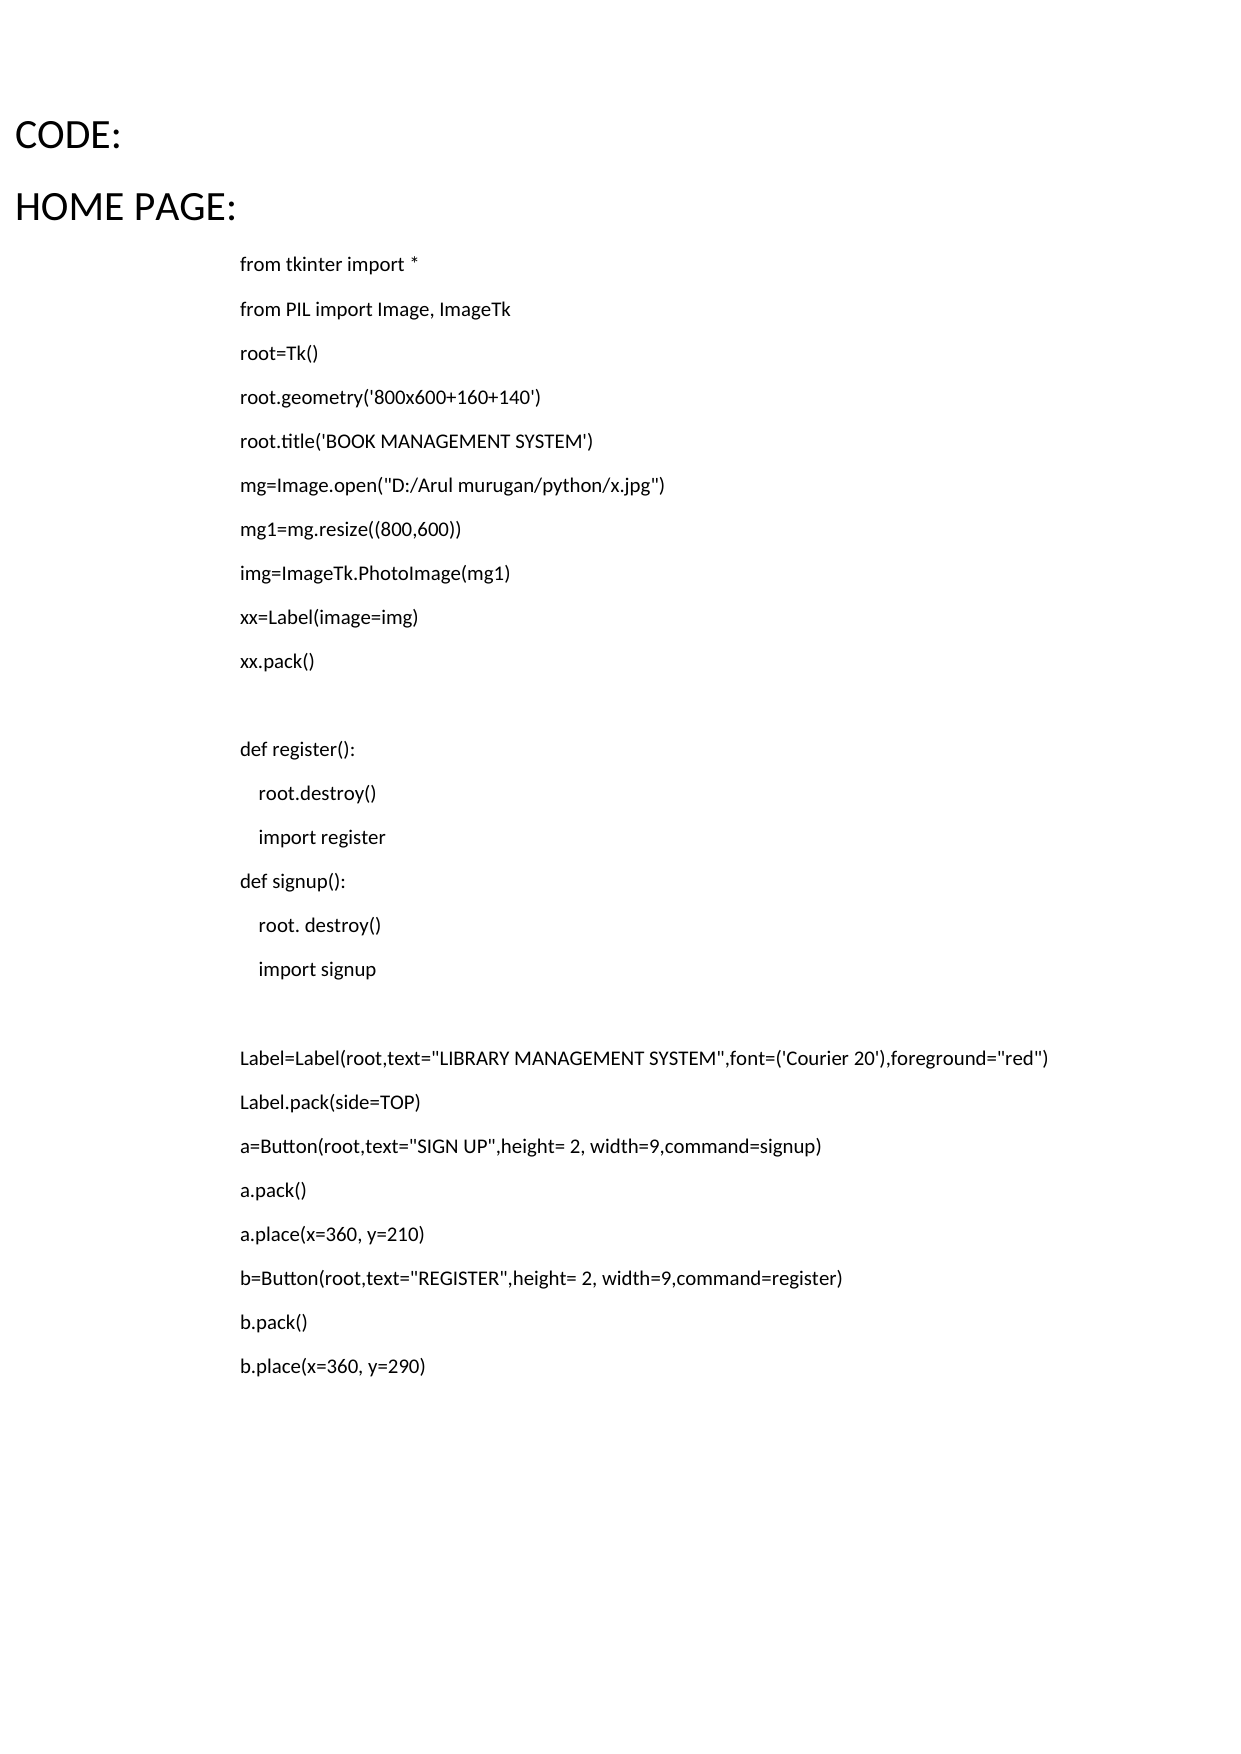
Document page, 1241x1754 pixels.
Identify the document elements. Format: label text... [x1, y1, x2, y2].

text a.place(x=360, y=210) [240, 1221, 1226, 1246]
text root.geometry('800x600+160+140') [240, 384, 1226, 409]
text img=ImageTk.PhotoImage(mg1) [240, 560, 1226, 586]
text xx.pack() [240, 648, 1226, 674]
text b.place(x=360, y=290) [240, 1353, 1226, 1379]
text Label=Label(root,text="LIBRARY MANAGEMENT SYSTEM",font=('Courier 20'),foreground="red") [240, 1045, 1226, 1070]
text import register [240, 824, 1226, 850]
text root.destroy() [240, 780, 1226, 806]
text from tkinter import * [240, 252, 1226, 277]
text def signup(): [240, 868, 1226, 894]
text a=Button(root,text="SIGN UP",height= 2, width=9,command=signup) [240, 1133, 1226, 1158]
text HOME PAGE: [15, 180, 1226, 231]
text from PIL import Image, ImageTk [240, 296, 1226, 321]
text root.title('BOOK MANAGEMENT SYSTEM') [240, 428, 1226, 453]
text import signup [240, 957, 1226, 982]
text root=Tk() [240, 340, 1226, 365]
text a.pack() [240, 1177, 1226, 1202]
text root. destroy() [240, 913, 1226, 938]
text mg1=mg.resize((800,600)) [240, 516, 1226, 541]
text def register(): [240, 736, 1226, 762]
text xx=Label(image=img) [240, 604, 1226, 629]
text b=Button(root,text="REGISTER",height= 2, width=9,command=register) [240, 1265, 1226, 1291]
text Label.pack(side=TOP) [240, 1089, 1226, 1114]
text CODE: [15, 108, 1226, 159]
text b.pack() [240, 1309, 1226, 1334]
text mg=Image.open("D:/Arul murugan/python/x.jpg") [240, 472, 1226, 497]
